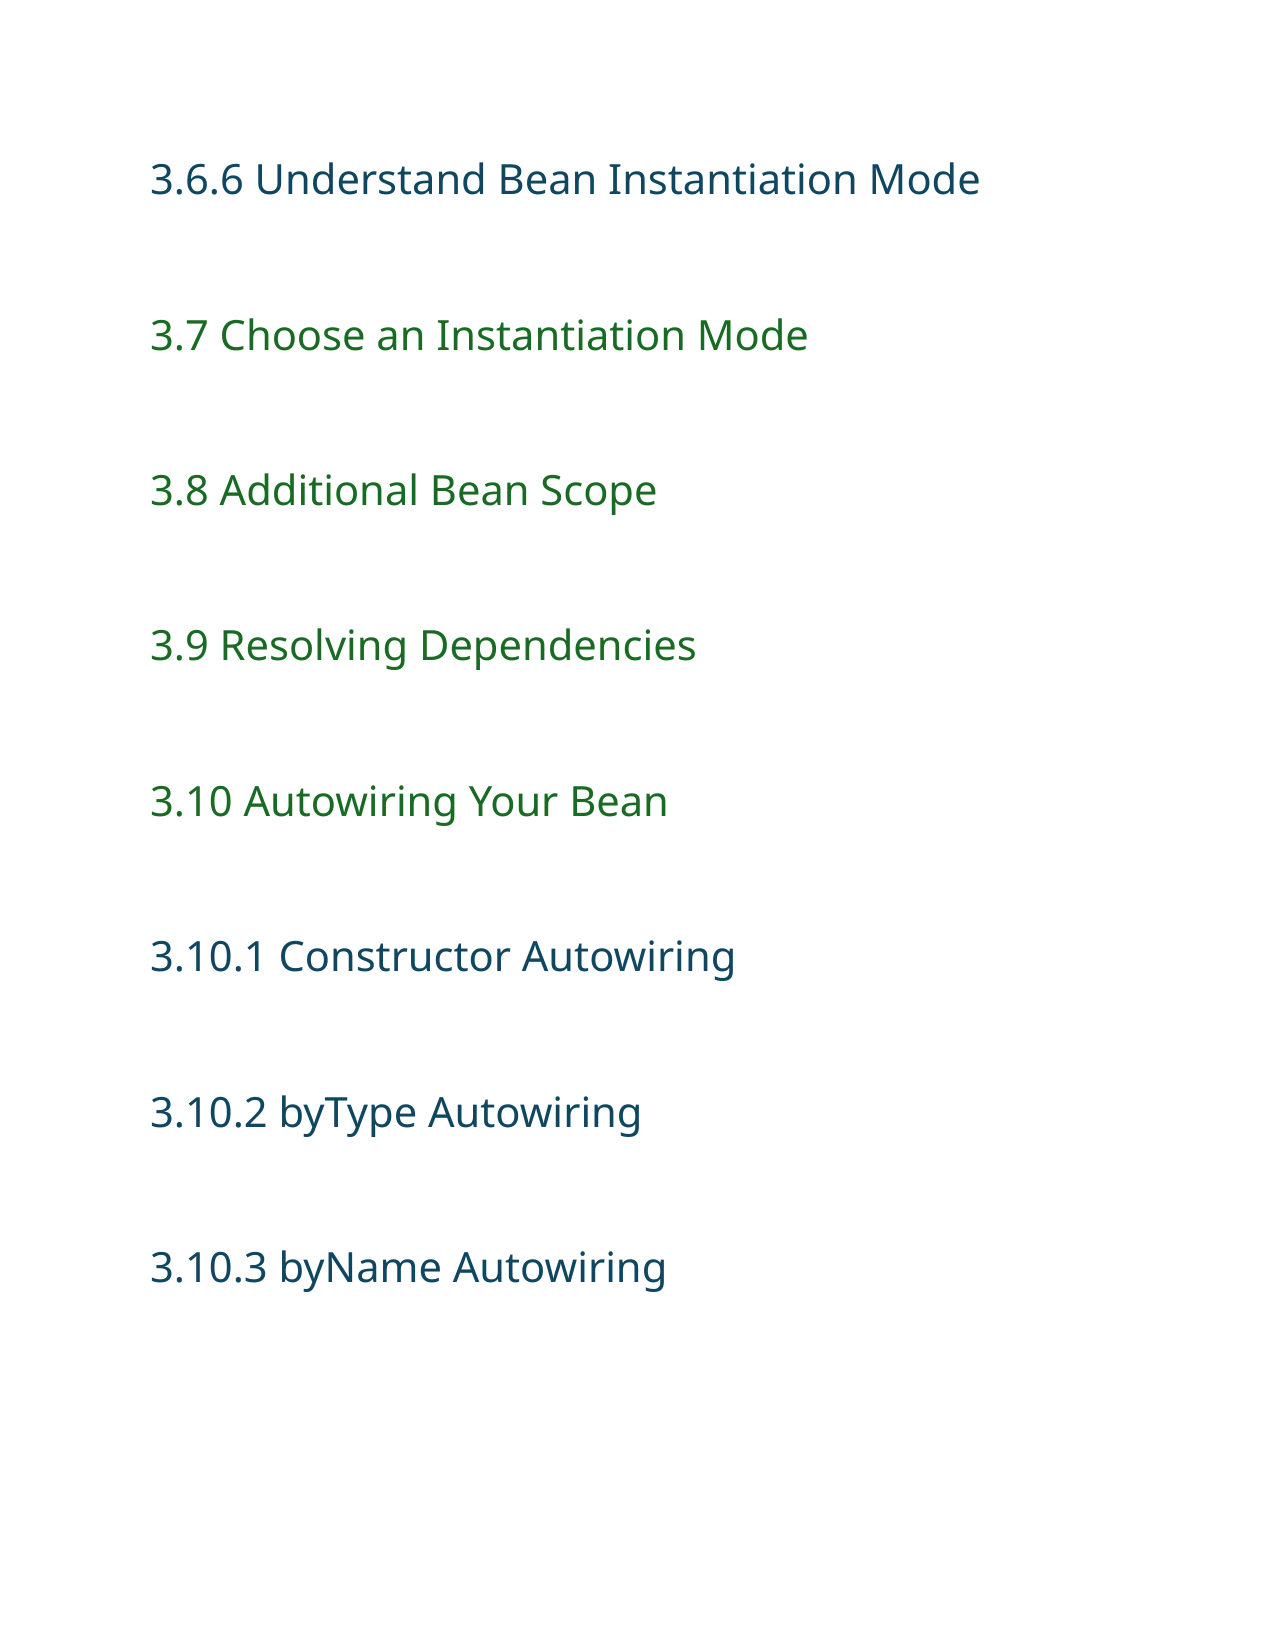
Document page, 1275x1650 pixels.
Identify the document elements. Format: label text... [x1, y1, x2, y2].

subtitle 3.8 Additional Bean Scope [150, 461, 1125, 518]
subtitle 3.10 Autowiring Your Bean [150, 772, 1125, 828]
subtitle 3.10.2 byType Autowiring [150, 1082, 1125, 1139]
subtitle 3.9 Resolving Dependencies [150, 616, 1125, 673]
subtitle 3.10.1 Constructor Autowiring [150, 927, 1125, 984]
subtitle 3.10.3 byName Autowiring [150, 1238, 1125, 1295]
subtitle 3.6.6 Understand Bean Instantiation Mode [150, 150, 1125, 207]
subtitle 3.7 Choose an Instantiation Mode [150, 305, 1125, 362]
